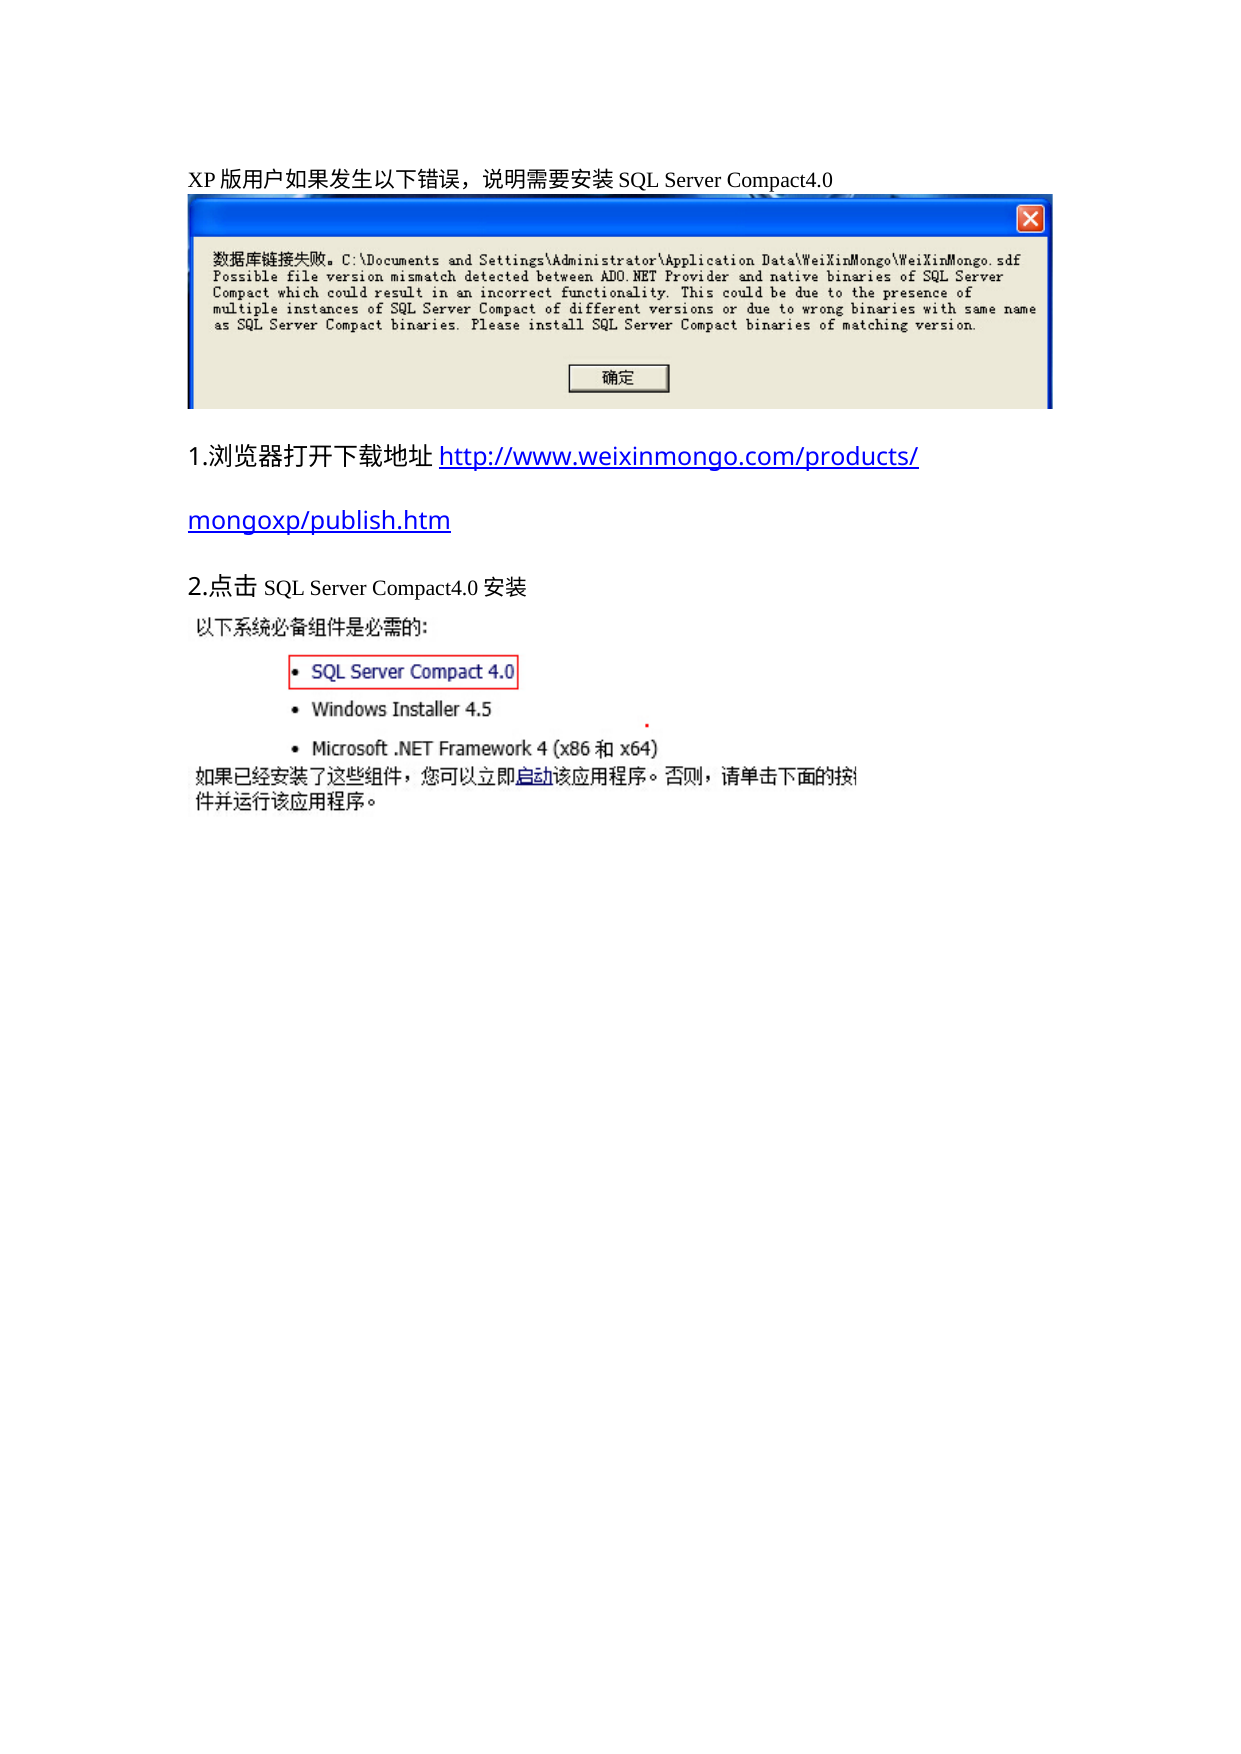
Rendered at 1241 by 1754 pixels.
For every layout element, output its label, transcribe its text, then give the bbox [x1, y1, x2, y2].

picture [187, 194, 1053, 409]
text 2.点击SQL Server Compact4.0安装 [187, 552, 1053, 617]
text 1.浏览器打开下载地址http://www.weixinmongo.com/products/mongoxp/publish.htm [187, 422, 1053, 552]
picture [187, 617, 857, 820]
text XP版用户如果发生以下错误，说明需要安装SQL Server Compact4.0 [187, 162, 1053, 194]
